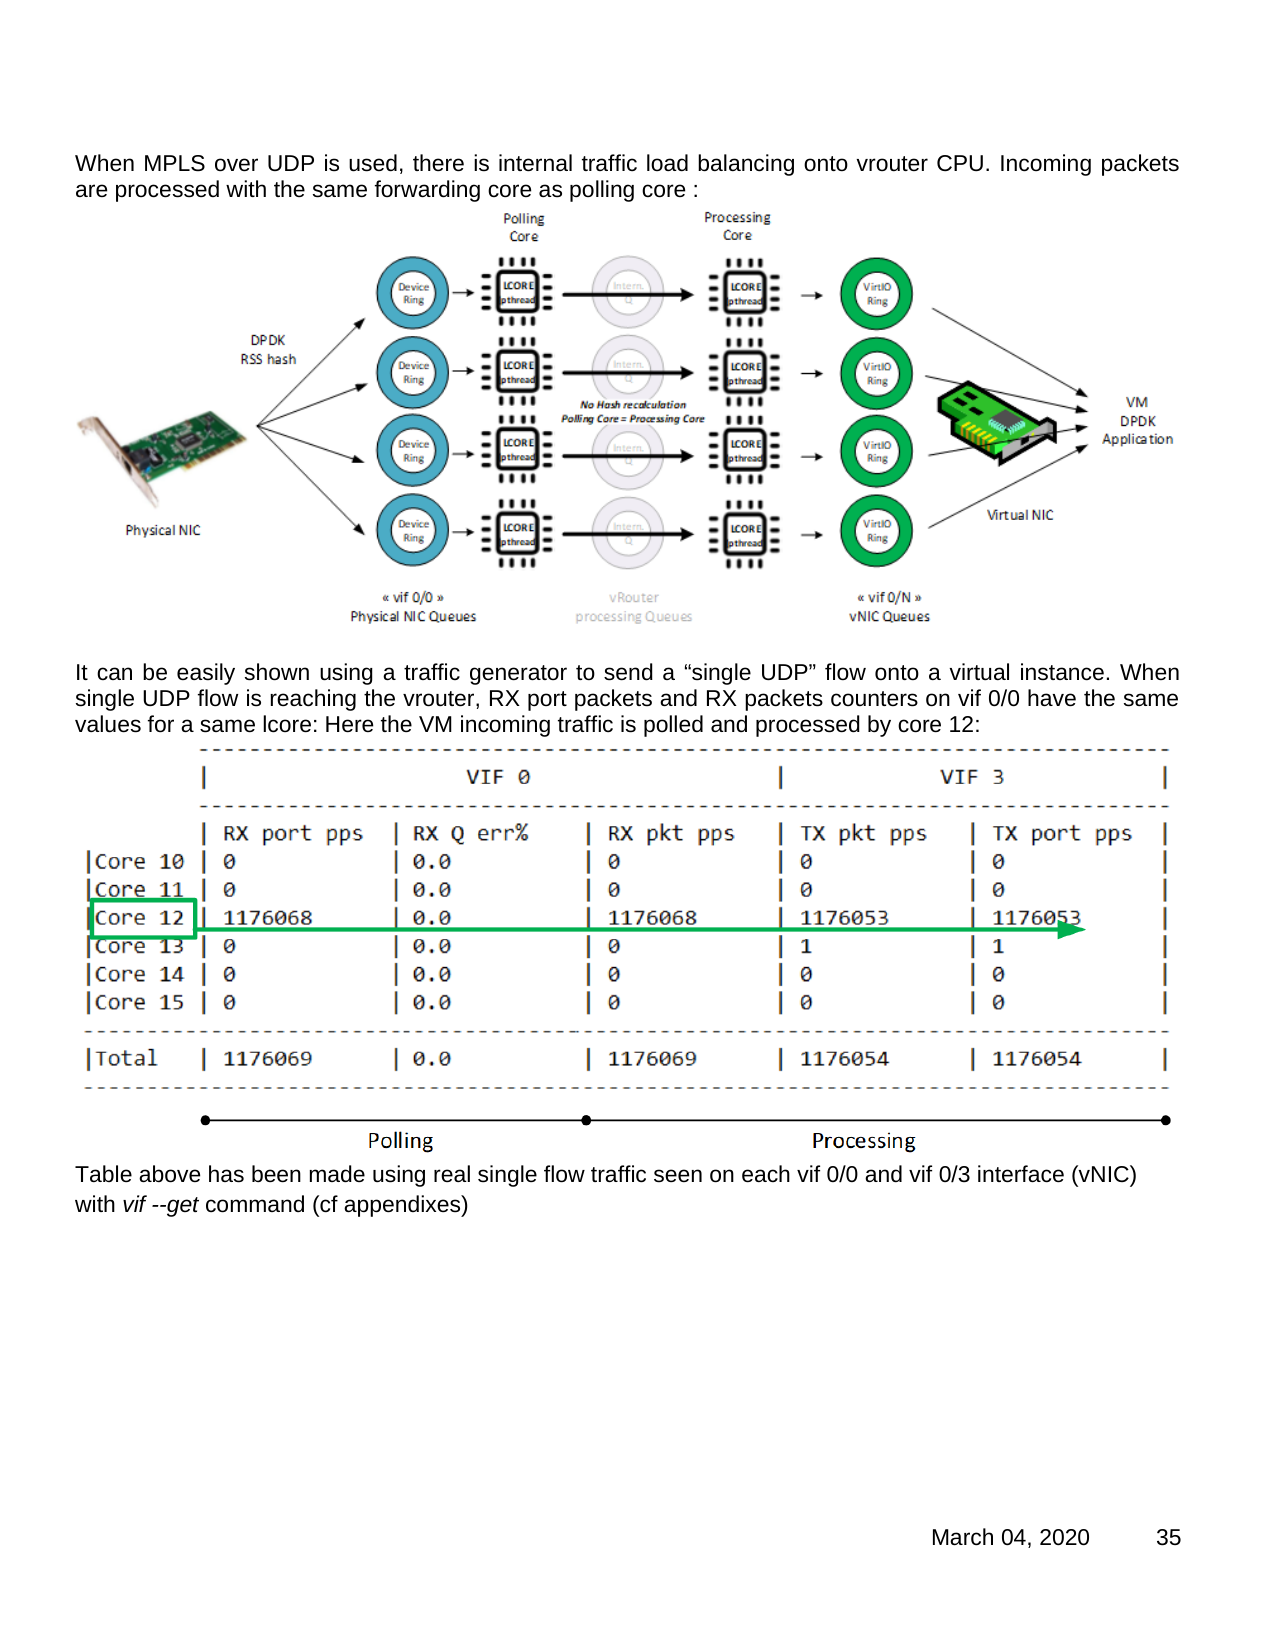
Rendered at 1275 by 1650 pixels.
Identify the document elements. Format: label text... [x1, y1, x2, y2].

text When MPLS over UDP is used, there is internal traffic load balancing onto vrouter CPU. Incoming packets are processed with the same forwarding core as polling core : [75, 150, 1181, 202]
text It can be easily shown using a traffic generator to send a “single UDP” flow onto a virtual instance. When single UDP flow is reaching the vrouter, RX port packets and RX packets counters on vif 0/0 have the same values for a same lcore: Here the VM incoming traffic is polled and processed by core 12: [75, 659, 1181, 737]
picture [75, 202, 1182, 634]
text Table above has been made using real single flow traffic seen on each vif 0/0 and vif 0/3 interface (vNIC) with vif --get command (cf appendixes) [75, 1161, 1181, 1217]
picture [75, 737, 1182, 1161]
